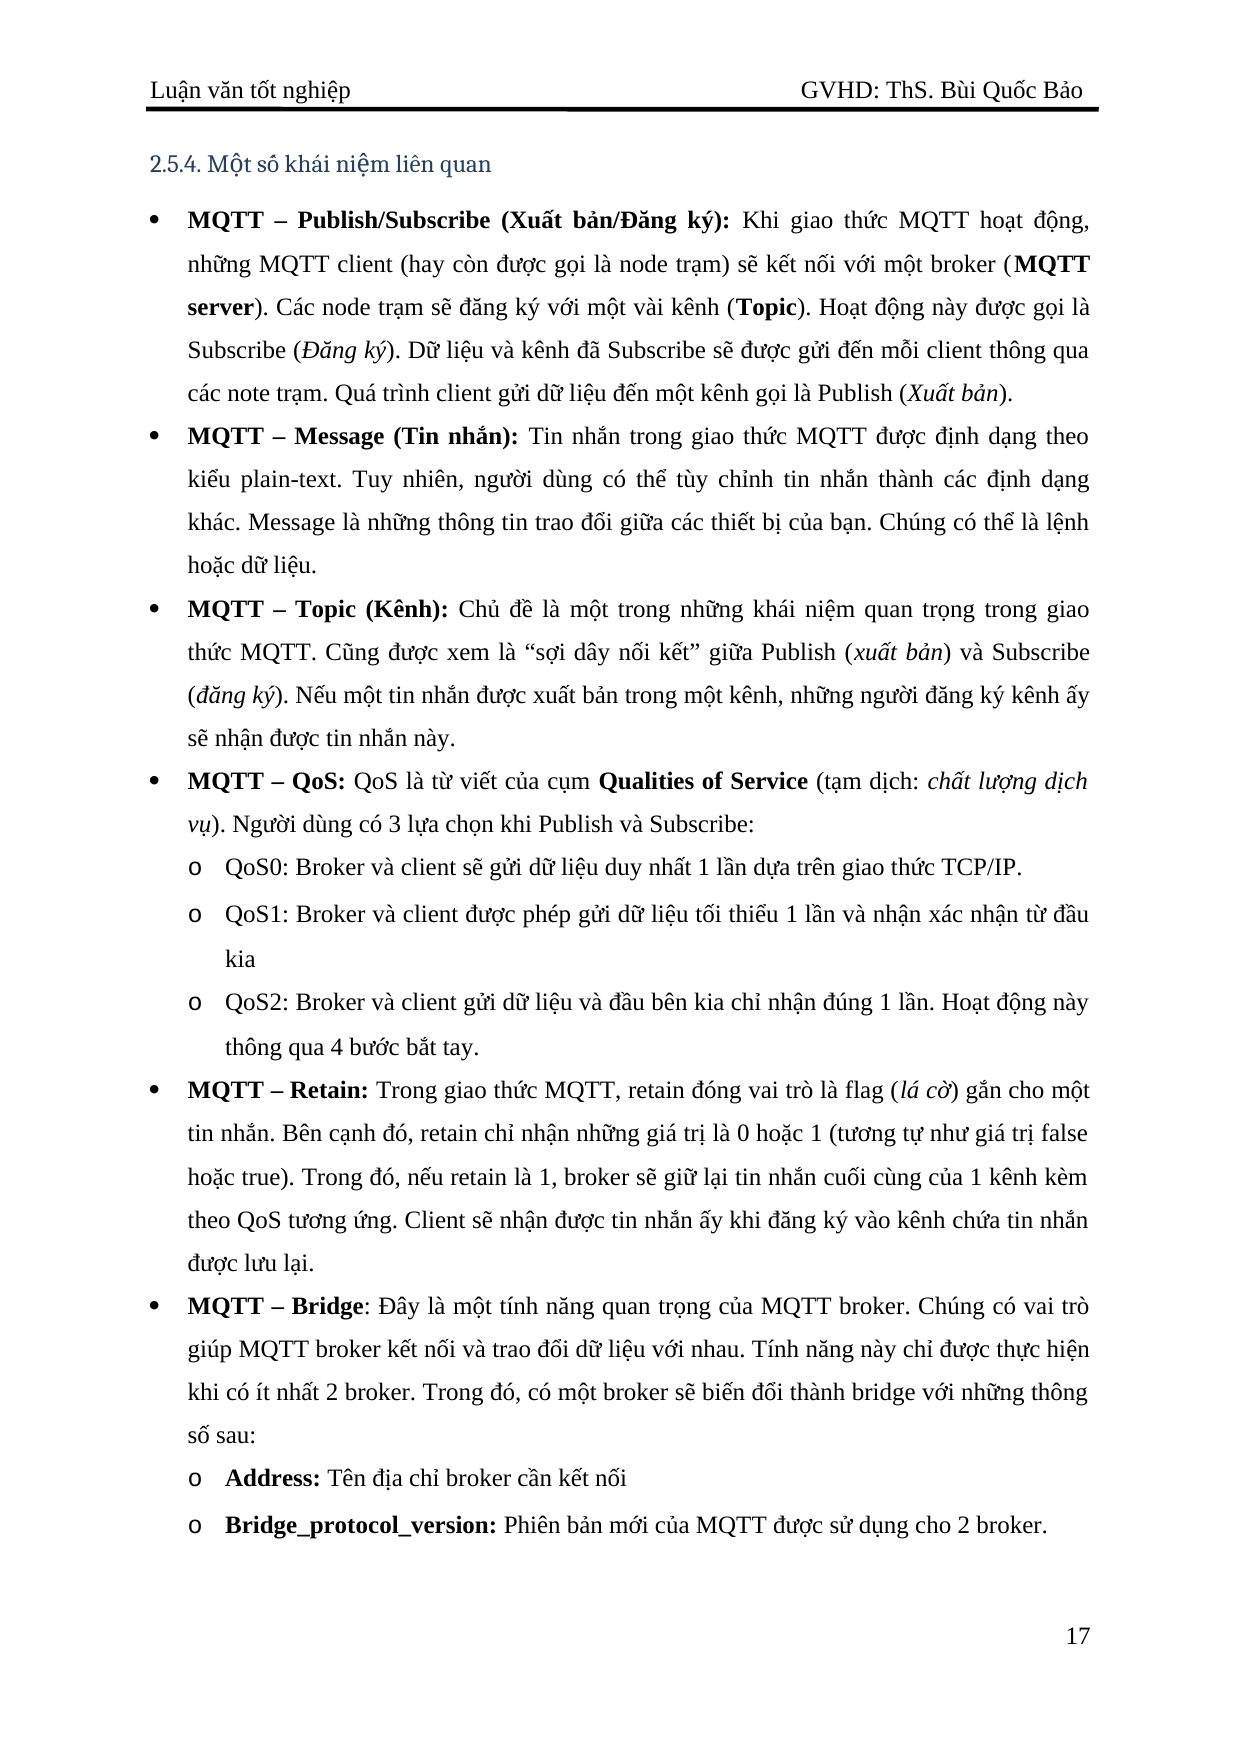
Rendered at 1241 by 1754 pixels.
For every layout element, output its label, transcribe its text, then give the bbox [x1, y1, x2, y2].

list QoS1: Broker và client được phép gửi dữ liệu tối thiểu 1 lần và nhận xác nhận từ đầu kia [187, 899, 1090, 973]
list MQTT – Publish/Subscribe (Xuất bản/Đăng ký): Khi giao thức MQTT hoạt động, những MQTT client (hay còn được gọi là node trạm) sẽ kết nối với một broker (MQTT server). Các node trạm sẽ đăng ký với một vài kênh (Topic). Hoạt động này được gọi là Subscribe (Đăng ký). Dữ liệu và kênh đã Subscribe sẽ được gửi đến mỗi client thông qua các note trạm. Quá trình client gửi dữ liệu đến một kênh gọi là Publish (Xuất bản). [150, 206, 1090, 407]
list MQTT – QoS: QoS là từ viết của cụm Qualities of Service (tạm dịch: chất lượng dịch vụ). Người dùng có 3 lựa chọn khi Publish và Subscribe: [150, 766, 1090, 838]
list MQTT – Message (Tin nhắn): Tin nhắn trong giao thức MQTT được định dạng theo kiểu plain-text. Tuy nhiên, người dùng có thể tùy chỉnh tin nhắn thành các định dạng khác. Message là những thông tin trao đổi giữa các thiết bị của bạn. Chúng có thể là lệnh hoặc dữ liệu. [150, 421, 1090, 579]
list MQTT – Bridge: Đây là một tính năng quan trọng của MQTT broker. Chúng có vai trò giúp MQTT broker kết nối và trao đổi dữ liệu với nhau. Tính năng này chỉ được thực hiện khi có ít nhất 2 broker. Trong đó, có một broker sẽ biến đổi thành bridge với những thông số sau: [150, 1291, 1090, 1449]
subtitle 2.5.4. Một số khái niệm liên quan [150, 150, 1090, 179]
list MQTT – Retain: Trong giao thức MQTT, retain đóng vai trò là flag (lá cờ) gắn cho một tin nhắn. Bên cạnh đó, retain chỉ nhận những giá trị là 0 hoặc 1 (tương tự như giá trị false hoặc true). Trong đó, nếu retain là 1, broker sẽ giữ lại tin nhắn cuối cùng của 1 kênh kèm theo QoS tương ứng. Client sẽ nhận được tin nhắn ấy khi đăng ký vào kênh chứa tin nhắn được lưu lại. [150, 1075, 1090, 1277]
list Bridge_protocol_version: Phiên bản mới của MQTT được sử dụng cho 2 broker. [187, 1510, 1090, 1541]
list QoS0: Broker và client sẽ gửi dữ liệu duy nhất 1 lần dựa trên giao thức TCP/IP. [187, 852, 1090, 883]
list QoS2: Broker và client gửi dữ liệu và đầu bên kia chỉ nhận đúng 1 lần. Hoạt động này thông qua 4 bước bắt tay. [187, 987, 1090, 1061]
list Address: Tên địa chỉ broker cần kết nối [187, 1463, 1090, 1494]
list MQTT – Topic (Kênh): Chủ đề là một trong những khái niệm quan trọng trong giao thức MQTT. Cũng được xem là “sợi dây nối kết” giữa Publish (xuất bản) và Subscribe (đăng ký). Nếu một tin nhắn được xuất bản trong một kênh, những người đăng ký kênh ấy sẽ nhận được tin nhắn này. [150, 594, 1090, 752]
